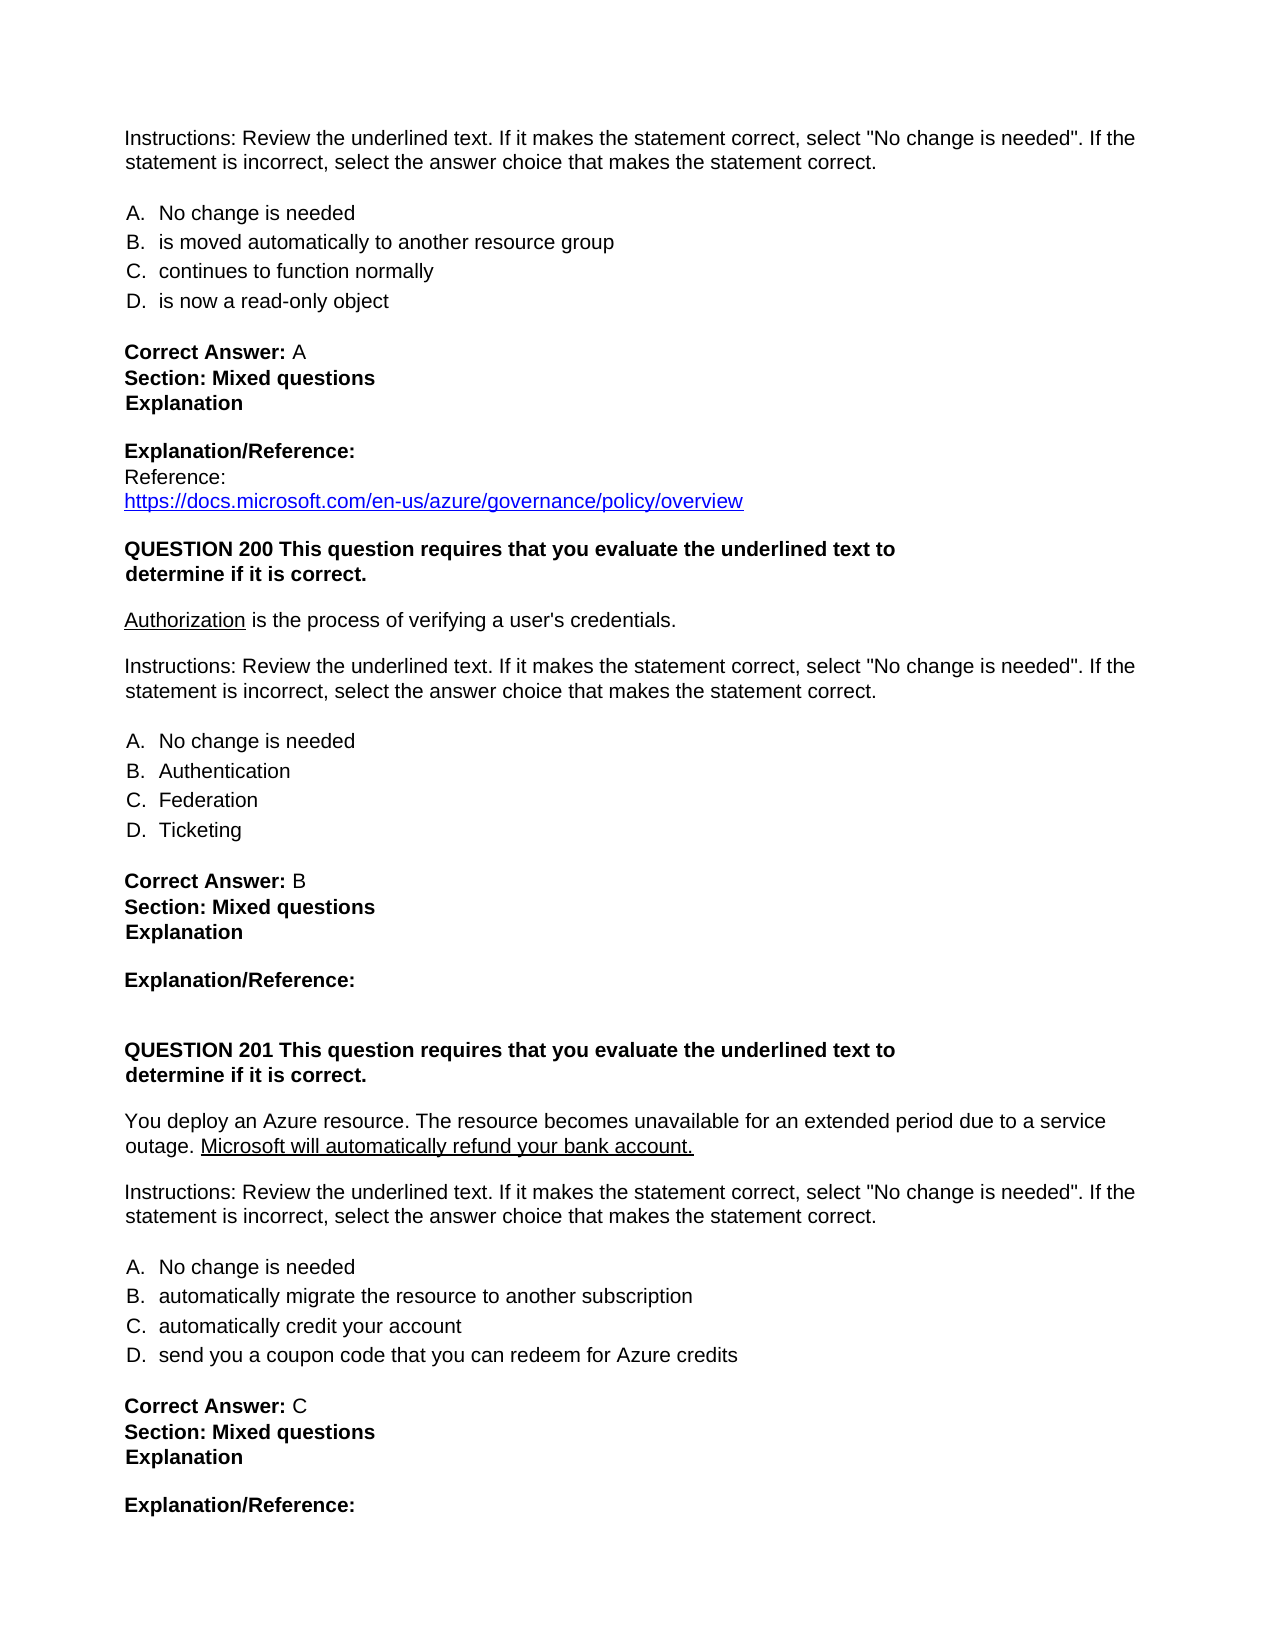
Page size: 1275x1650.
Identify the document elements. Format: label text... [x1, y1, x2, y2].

list continues to function normally [126, 259, 1143, 283]
list Federation [126, 788, 1143, 812]
text QUESTION 200 This question requires that you evaluate the underlined text to determine if it is correct. [124, 537, 988, 586]
text Explanation/Reference: [124, 439, 612, 463]
text Correct Answer: B [124, 869, 612, 893]
list automatically credit your account [126, 1313, 1143, 1337]
text Authorization is the process of verifying a user's credentials. [124, 608, 1143, 632]
text Correct Answer: C [124, 1394, 612, 1418]
list No change is needed [126, 1254, 1143, 1278]
text Correct Answer: A [124, 340, 612, 364]
text QUESTION 201 This question requires that you evaluate the underlined text to determine if it is correct. [124, 1038, 988, 1086]
text https://docs.microsoft.com/en-us/azure/governance/policy/overview [124, 491, 1145, 513]
text Section: Mixed questions Explanation [124, 895, 494, 943]
text Explanation/Reference: [124, 968, 612, 992]
text Instructions: Review the underlined text. If it makes the statement correct, select "No change is needed". If the statement is incorrect, select the answer choice that makes the statement correct. [126, 126, 1145, 174]
list No change is needed [126, 729, 1143, 753]
text Section: Mixed questions Explanation [124, 1420, 494, 1469]
list is now a read-only object [126, 289, 1143, 313]
text Instructions: Review the underlined text. If it makes the statement correct, select "No change is needed". If the statement is incorrect, select the answer choice that makes the statement correct. [124, 1180, 1143, 1228]
text Explanation/Reference: [124, 1493, 612, 1517]
text You deploy an Azure resource. The resource becomes unavailable for an extended period due to a service outage. Microsoft will automatically refund your bank account. [124, 1109, 1143, 1157]
list send you a coupon code that you can redeem for Azure credits [126, 1343, 1143, 1367]
text Instructions: Review the underlined text. If it makes the statement correct, select "No change is needed". If the statement is incorrect, select the answer choice that makes the statement correct. [124, 654, 1143, 703]
list is moved automatically to another resource group [126, 230, 1143, 254]
text Section: Mixed questions Explanation [124, 366, 494, 415]
list automatically migrate the resource to another subscription [126, 1284, 1143, 1308]
list Authentication [126, 758, 1143, 782]
list Ticketing [126, 817, 1143, 841]
text Reference: [124, 465, 1143, 489]
list No change is needed [126, 200, 1143, 224]
